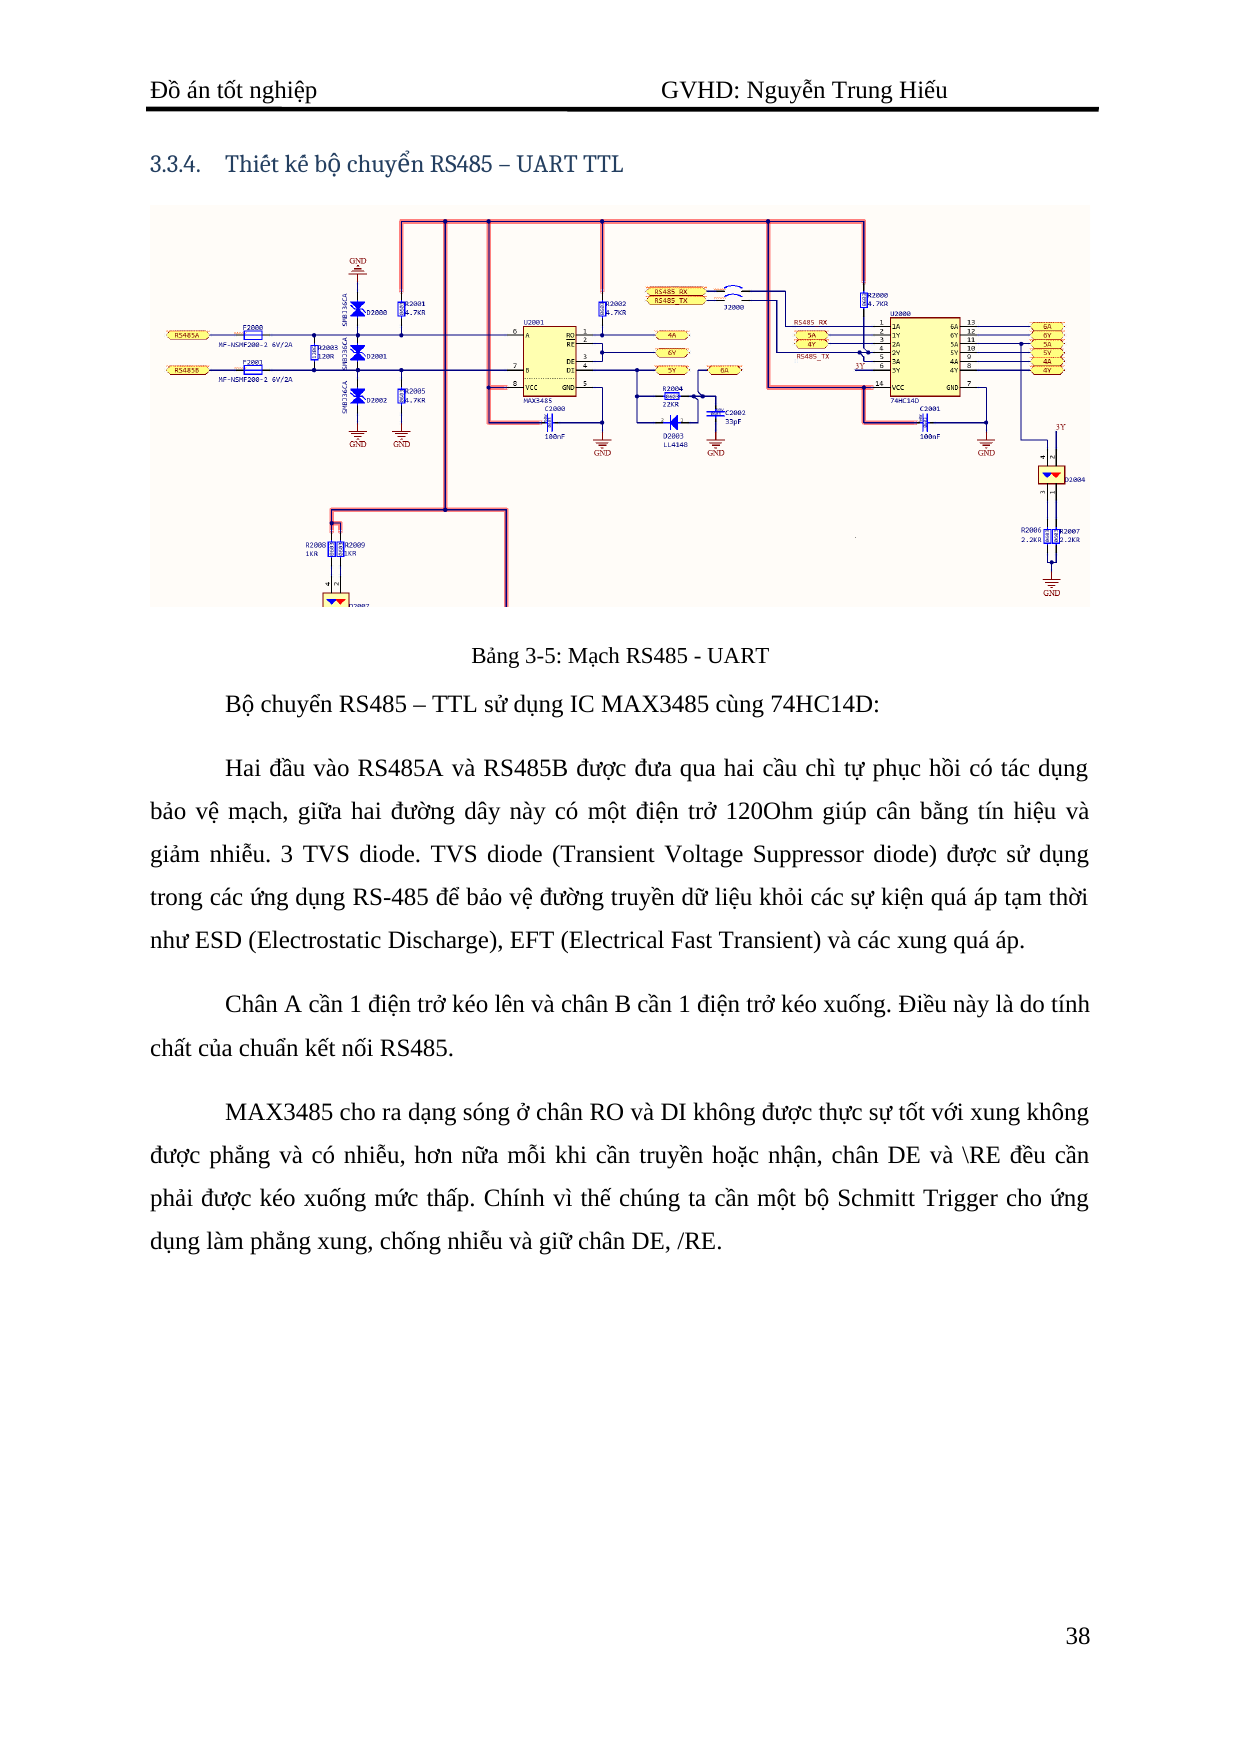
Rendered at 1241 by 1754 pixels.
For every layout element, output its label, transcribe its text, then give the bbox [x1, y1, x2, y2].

text Hai đầu vào RS485A và RS485B được đưa qua hai cầu chì tự phục hồi có tác dụng bảo vệ mạch, giữa hai đường dây này có một điện trở 120Ohm giúp cân bằng tín hiệu và giảm nhiễu. 3 TVS diode. TVS diode (Transient Voltage Suppressor diode) được sử dụng trong các ứng dụng RS-485 để bảo vệ đường truyền dữ liệu khỏi các sự kiện quá áp tạm thời như ESD (Electrostatic Discharge), EFT (Electrical Fast Transient) và các xung quá áp. [150, 753, 1090, 954]
text Bảng 3-5: Mạch RS485 - UART [150, 642, 1090, 668]
picture [150, 205, 1091, 607]
subtitle Thiết kế bộ chuyển RS485 – UART TTL [150, 150, 1090, 179]
text MAX3485 cho ra dạng sóng ở chân RO và DI không được thực sự tốt với xung không được phẳng và có nhiễu, hơn nữa mỗi khi cần truyền hoặc nhận, chân DE và \RE đều cần phải được kéo xuống mức thấp. Chính vì thế chúng ta cần một bộ Schmitt Trigger cho ứng dụng làm phẳng xung, chống nhiễu và giữ chân DE, /RE. [150, 1097, 1090, 1255]
text Bộ chuyển RS485 – TTL sử dụng IC MAX3485 cùng 74HC14D: [150, 689, 1090, 718]
text Chân A cần 1 điện trở kéo lên và chân B cần 1 điện trở kéo xuống. Điều này là do tính chất của chuẩn kết nối RS485. [150, 989, 1090, 1061]
